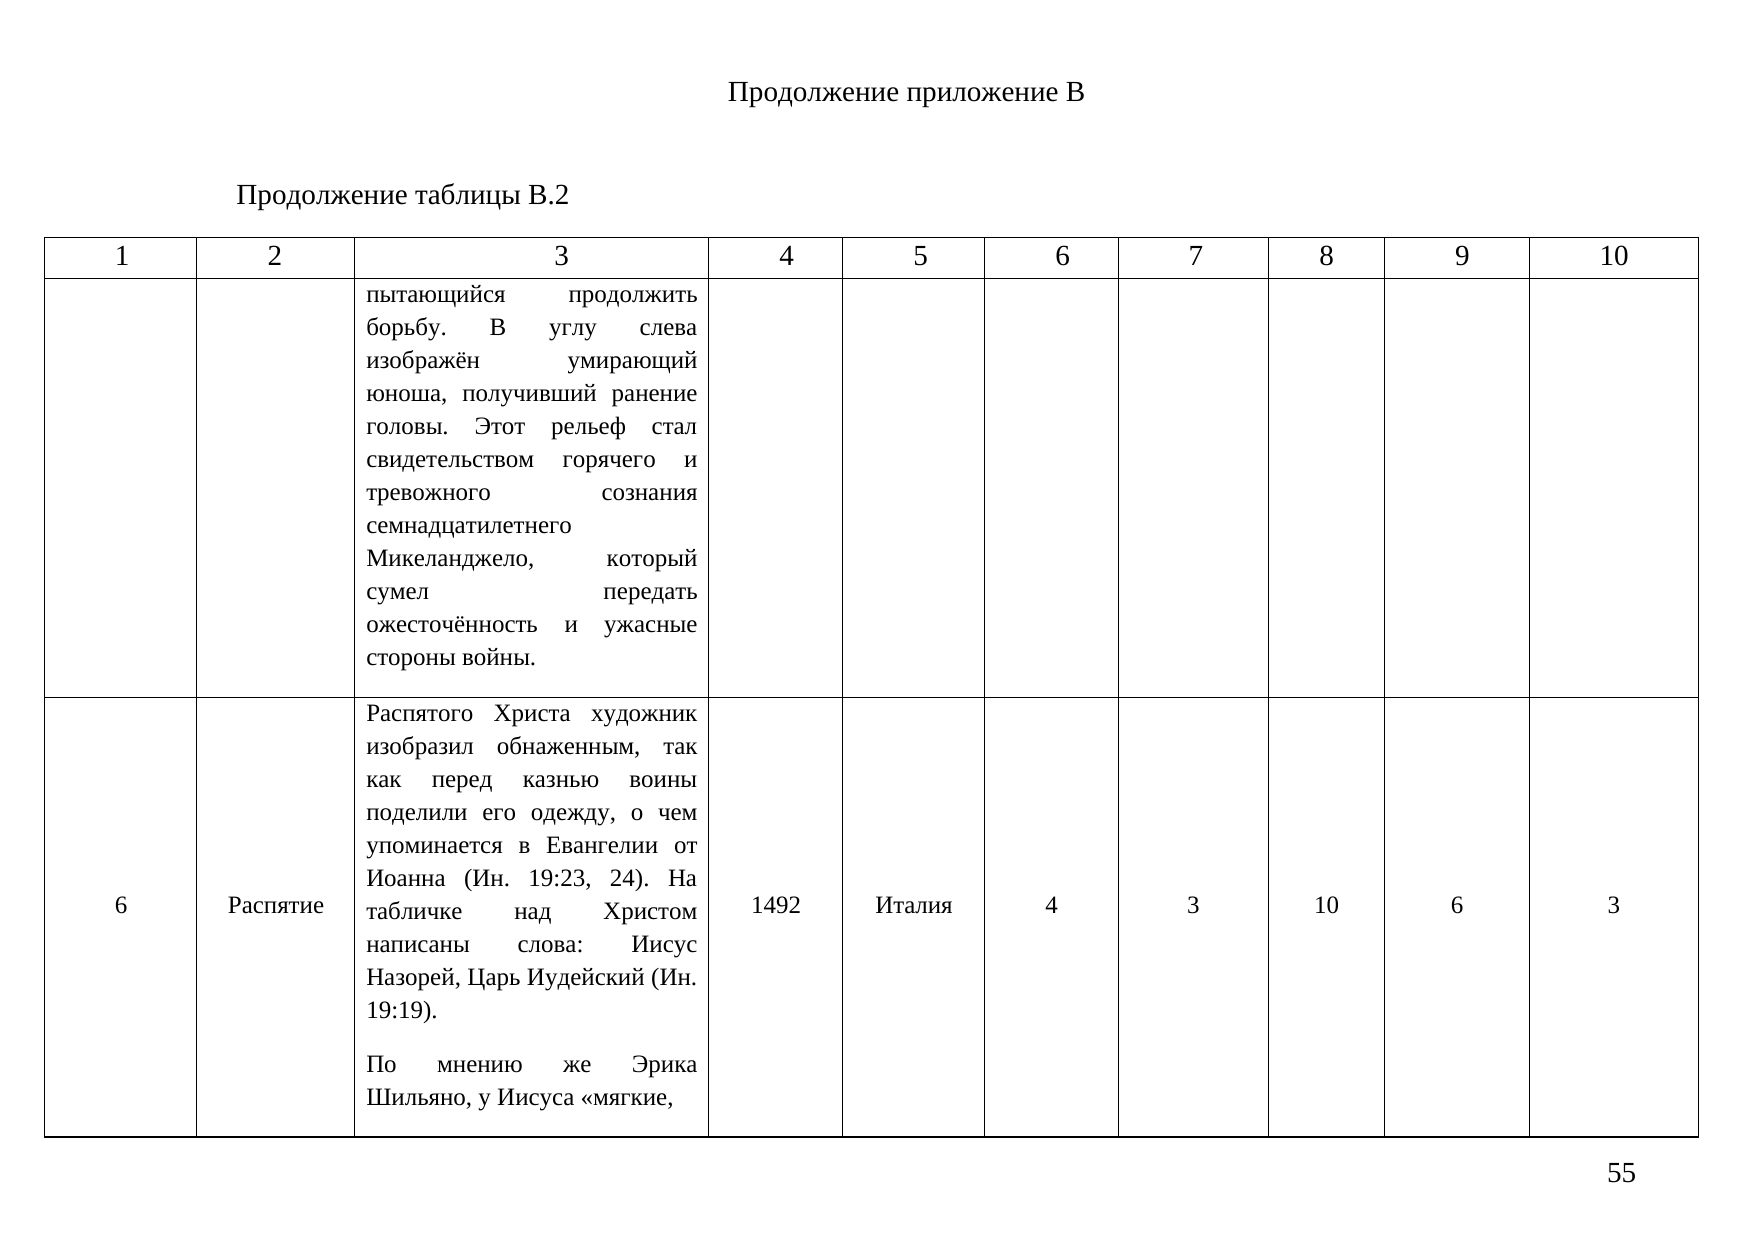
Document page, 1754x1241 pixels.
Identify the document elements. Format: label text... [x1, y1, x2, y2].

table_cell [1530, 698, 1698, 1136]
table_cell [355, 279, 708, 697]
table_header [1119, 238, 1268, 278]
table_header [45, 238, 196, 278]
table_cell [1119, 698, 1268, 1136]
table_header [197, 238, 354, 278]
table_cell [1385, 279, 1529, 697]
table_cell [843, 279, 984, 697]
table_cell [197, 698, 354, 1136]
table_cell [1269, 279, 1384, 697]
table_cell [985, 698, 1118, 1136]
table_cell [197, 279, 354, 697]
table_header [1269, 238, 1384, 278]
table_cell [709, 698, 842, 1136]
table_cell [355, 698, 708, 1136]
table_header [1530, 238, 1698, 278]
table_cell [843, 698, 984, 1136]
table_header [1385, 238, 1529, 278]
text Продолжение таблицы В.2 [236, 177, 1636, 211]
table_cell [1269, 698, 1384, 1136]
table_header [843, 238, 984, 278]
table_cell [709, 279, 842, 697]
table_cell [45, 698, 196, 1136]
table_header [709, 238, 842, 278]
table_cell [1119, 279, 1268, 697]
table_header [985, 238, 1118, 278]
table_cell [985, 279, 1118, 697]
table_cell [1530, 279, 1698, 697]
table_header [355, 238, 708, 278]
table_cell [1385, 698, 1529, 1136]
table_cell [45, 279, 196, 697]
